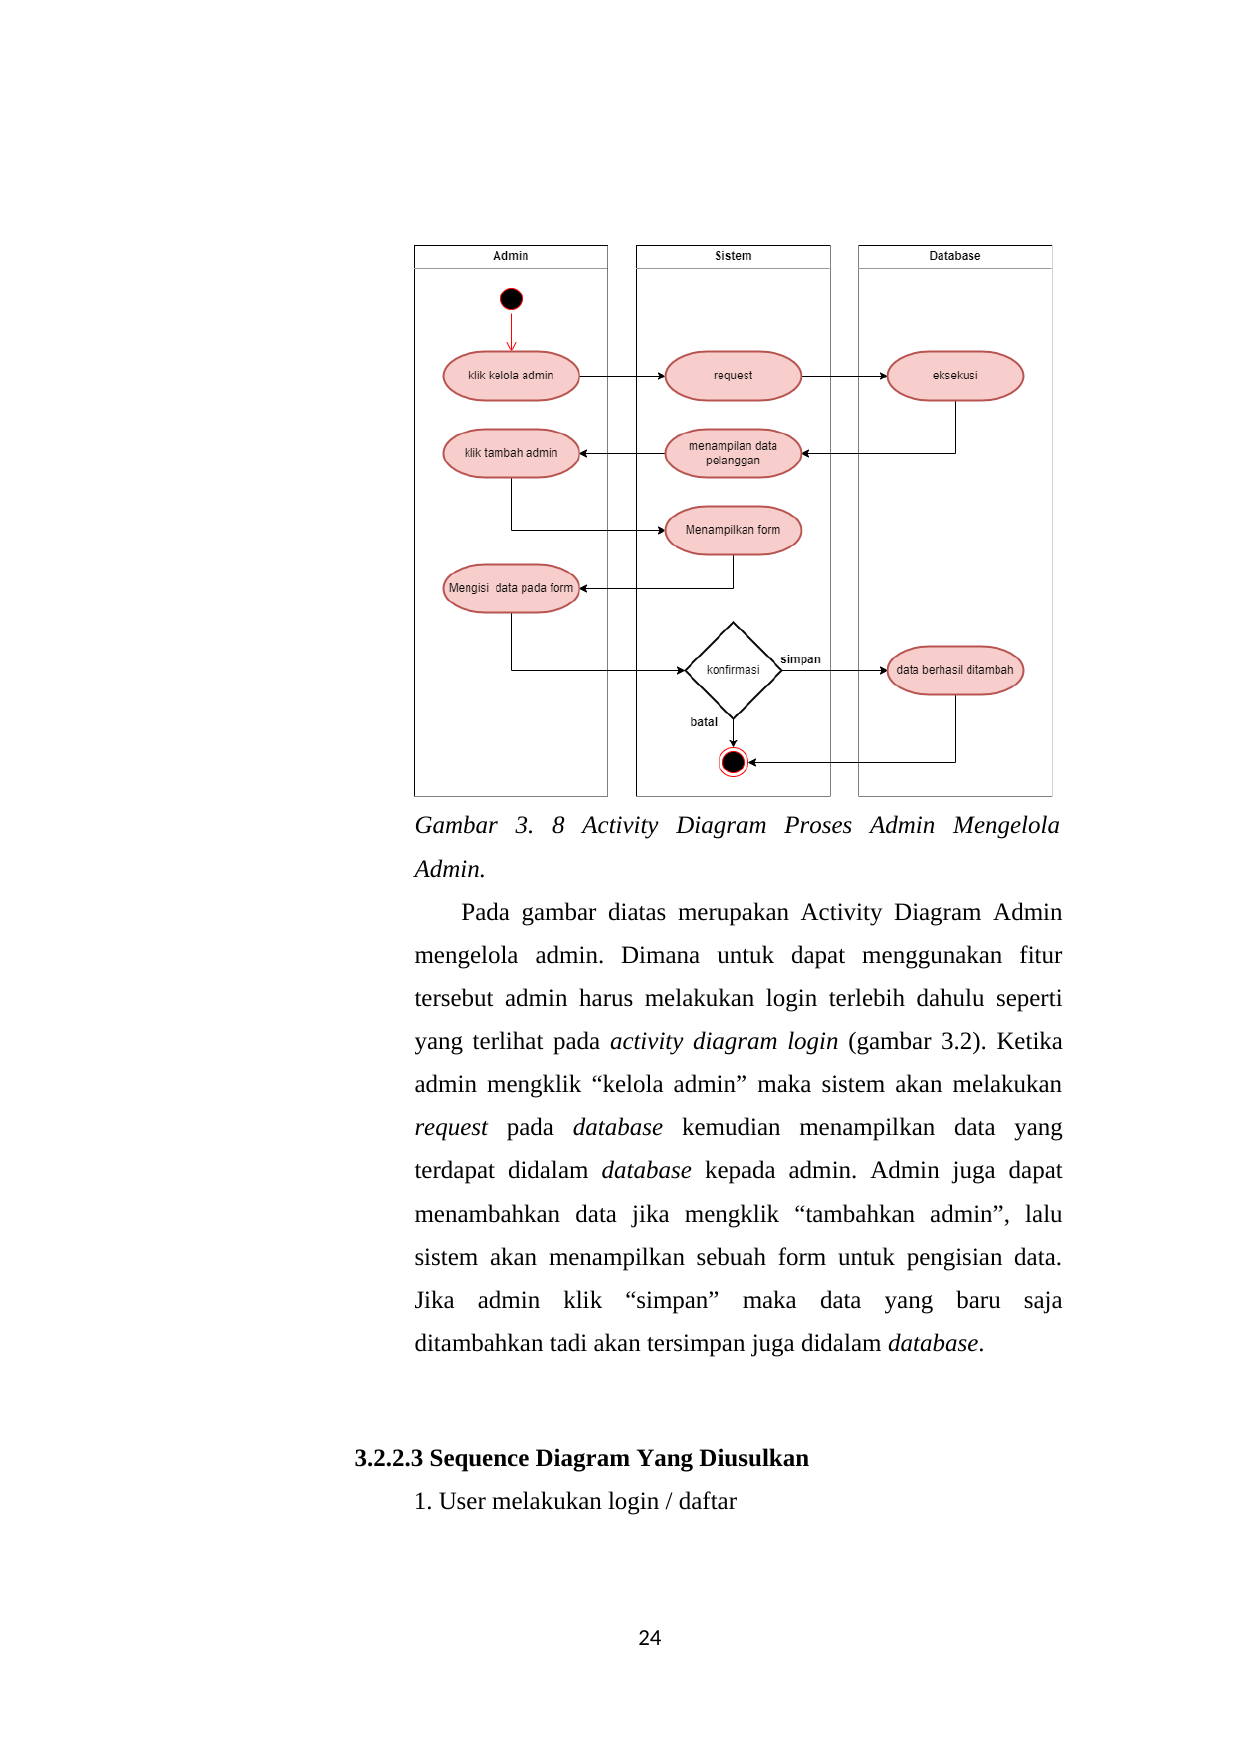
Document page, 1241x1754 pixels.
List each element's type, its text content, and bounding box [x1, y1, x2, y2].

picture [413, 236, 1053, 797]
text Gambar 3. 8 Activity Diagram Proses Admin Mengelola Admin. [414, 811, 1063, 882]
subtitle 3.2.2.3 Sequence Diagram Yang Diusulkan [354, 1443, 1063, 1472]
text Pada gambar diatas merupakan Activity Diagram Admin mengelola admin. Dimana untuk dapat menggunakan fitur tersebut admin harus melakukan login terlebih dahulu seperti yang terlihat pada activity diagram login (gambar 3.2). Ketika admin mengklik “kelola admin” maka sistem akan melakukan request pada database kemudian menampilkan data yang terdapat didalam database kepada admin. Admin juga dapat menambahkan data jika mengklik “tambahkan admin”, lalu sistem akan menampilkan sebuah form untuk pengisian data. Jika admin klik “simpan” maka data yang baru saja ditambahkan tadi akan tersimpan juga didalam database. [385, 897, 1063, 1357]
text 1. User melakukan login / daftar [354, 1486, 1063, 1515]
